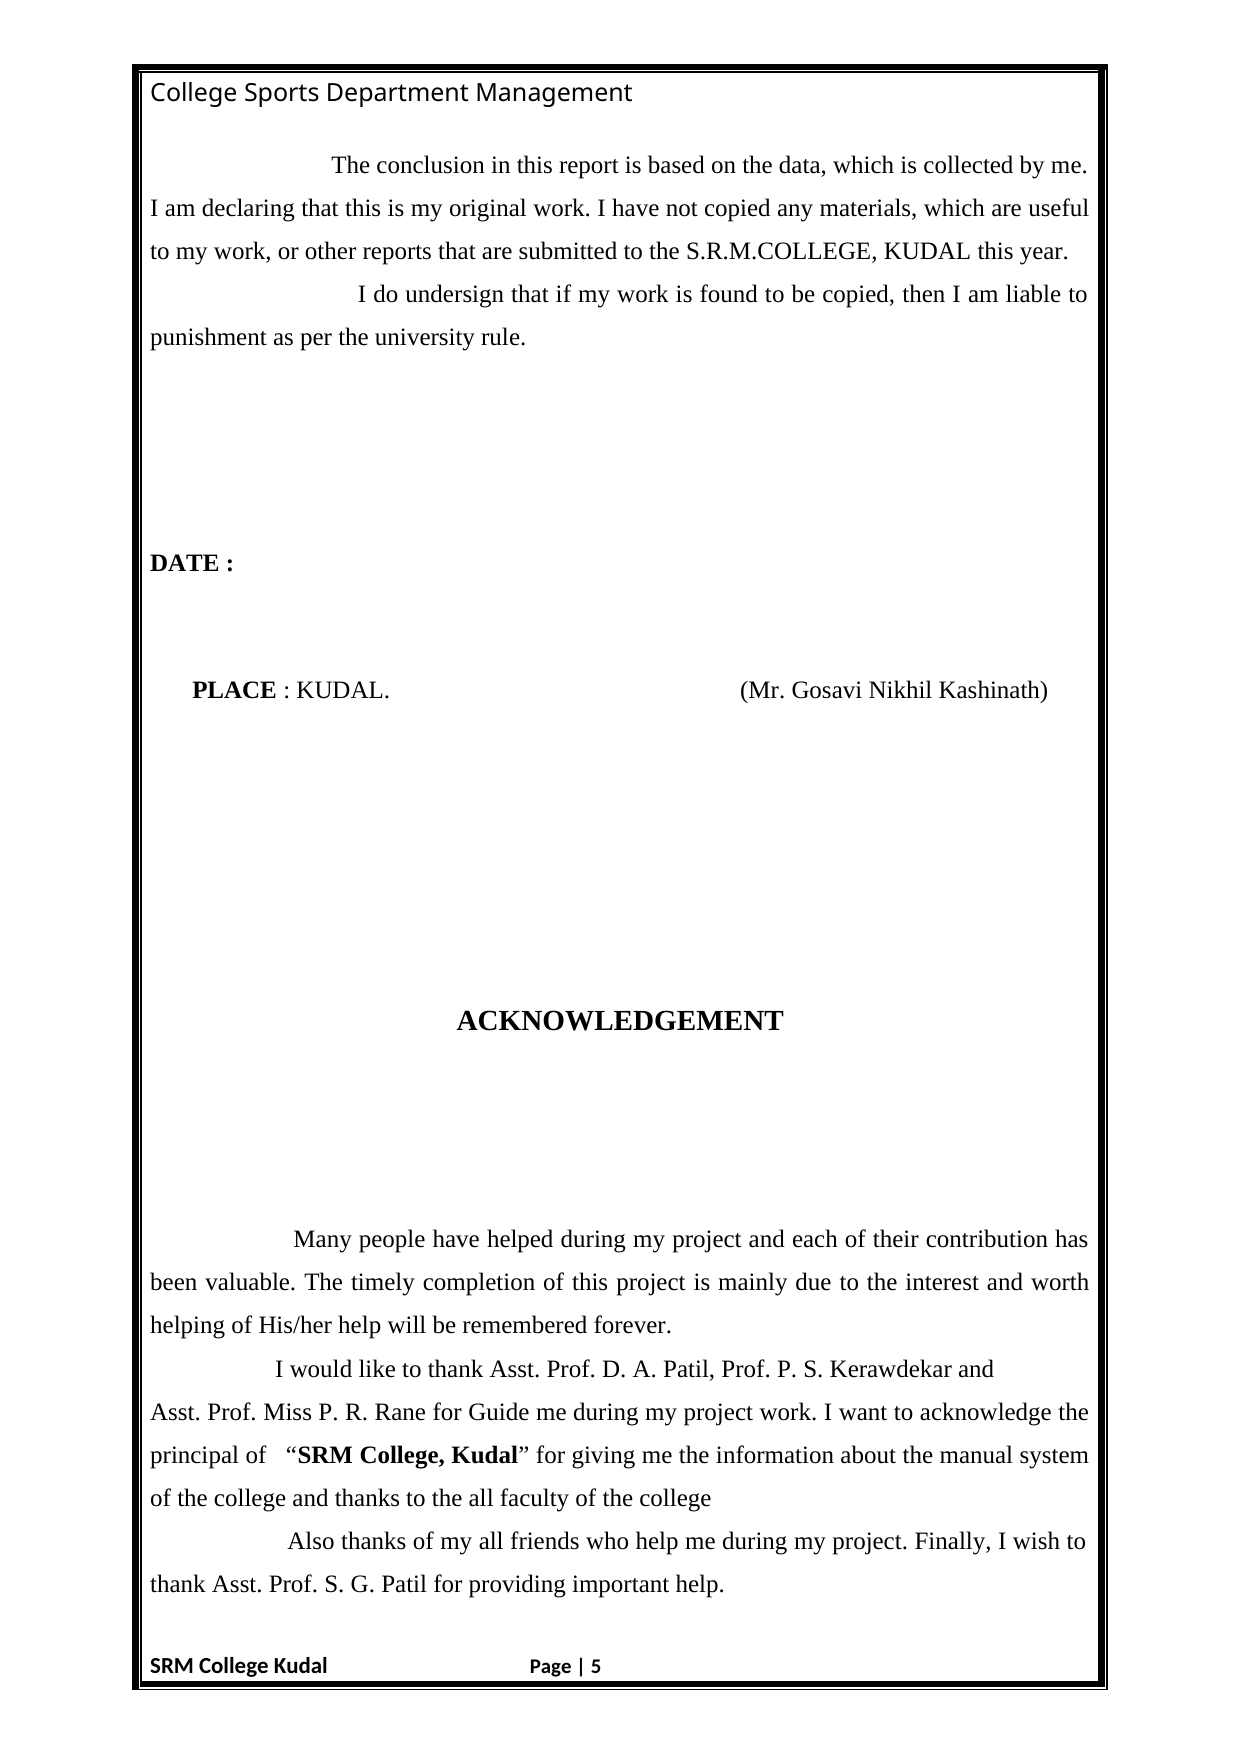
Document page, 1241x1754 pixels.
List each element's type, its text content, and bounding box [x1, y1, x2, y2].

text Also thanks of my all friends who help me during my project. Finally, I wish to thank Asst. Prof. S. G. Patil for providing important help. [150, 1526, 1090, 1598]
text DATE : [150, 548, 1090, 577]
text The conclusion in this report is based on the data, which is collected by me. I am declaring that this is my original work. I have not copied any materials, which are useful to my work, or other reports that are submitted to the S.R.M.COLLEGE, KUDAL this year. [150, 150, 1090, 265]
text Many people have helped during my project and each of their contribution has been valuable. The timely completion of this project is mainly due to the interest and worth helping of His/her help will be remembered forever. [150, 1224, 1090, 1339]
text Asst. Prof. Miss P. R. Rane for Guide me during my project work. I want to acknowledge the principal of “SRM College, Kudal” for giving me the information about the manual system of the college and thanks to the all faculty of the college [150, 1397, 1090, 1512]
text I would like to thank Asst. Prof. D. A. Patil, Prof. P. S. Kerawdekar and [150, 1354, 1090, 1382]
text PLACE : KUDAL. (Mr. Gosavi Nikhil Kashinath) [150, 675, 1090, 703]
text I do undersign that if my work is found to be copied, then I am liable to punishment as per the university rule. [150, 279, 1090, 351]
text ACKNOWLEDGEMENT [150, 1003, 1090, 1037]
